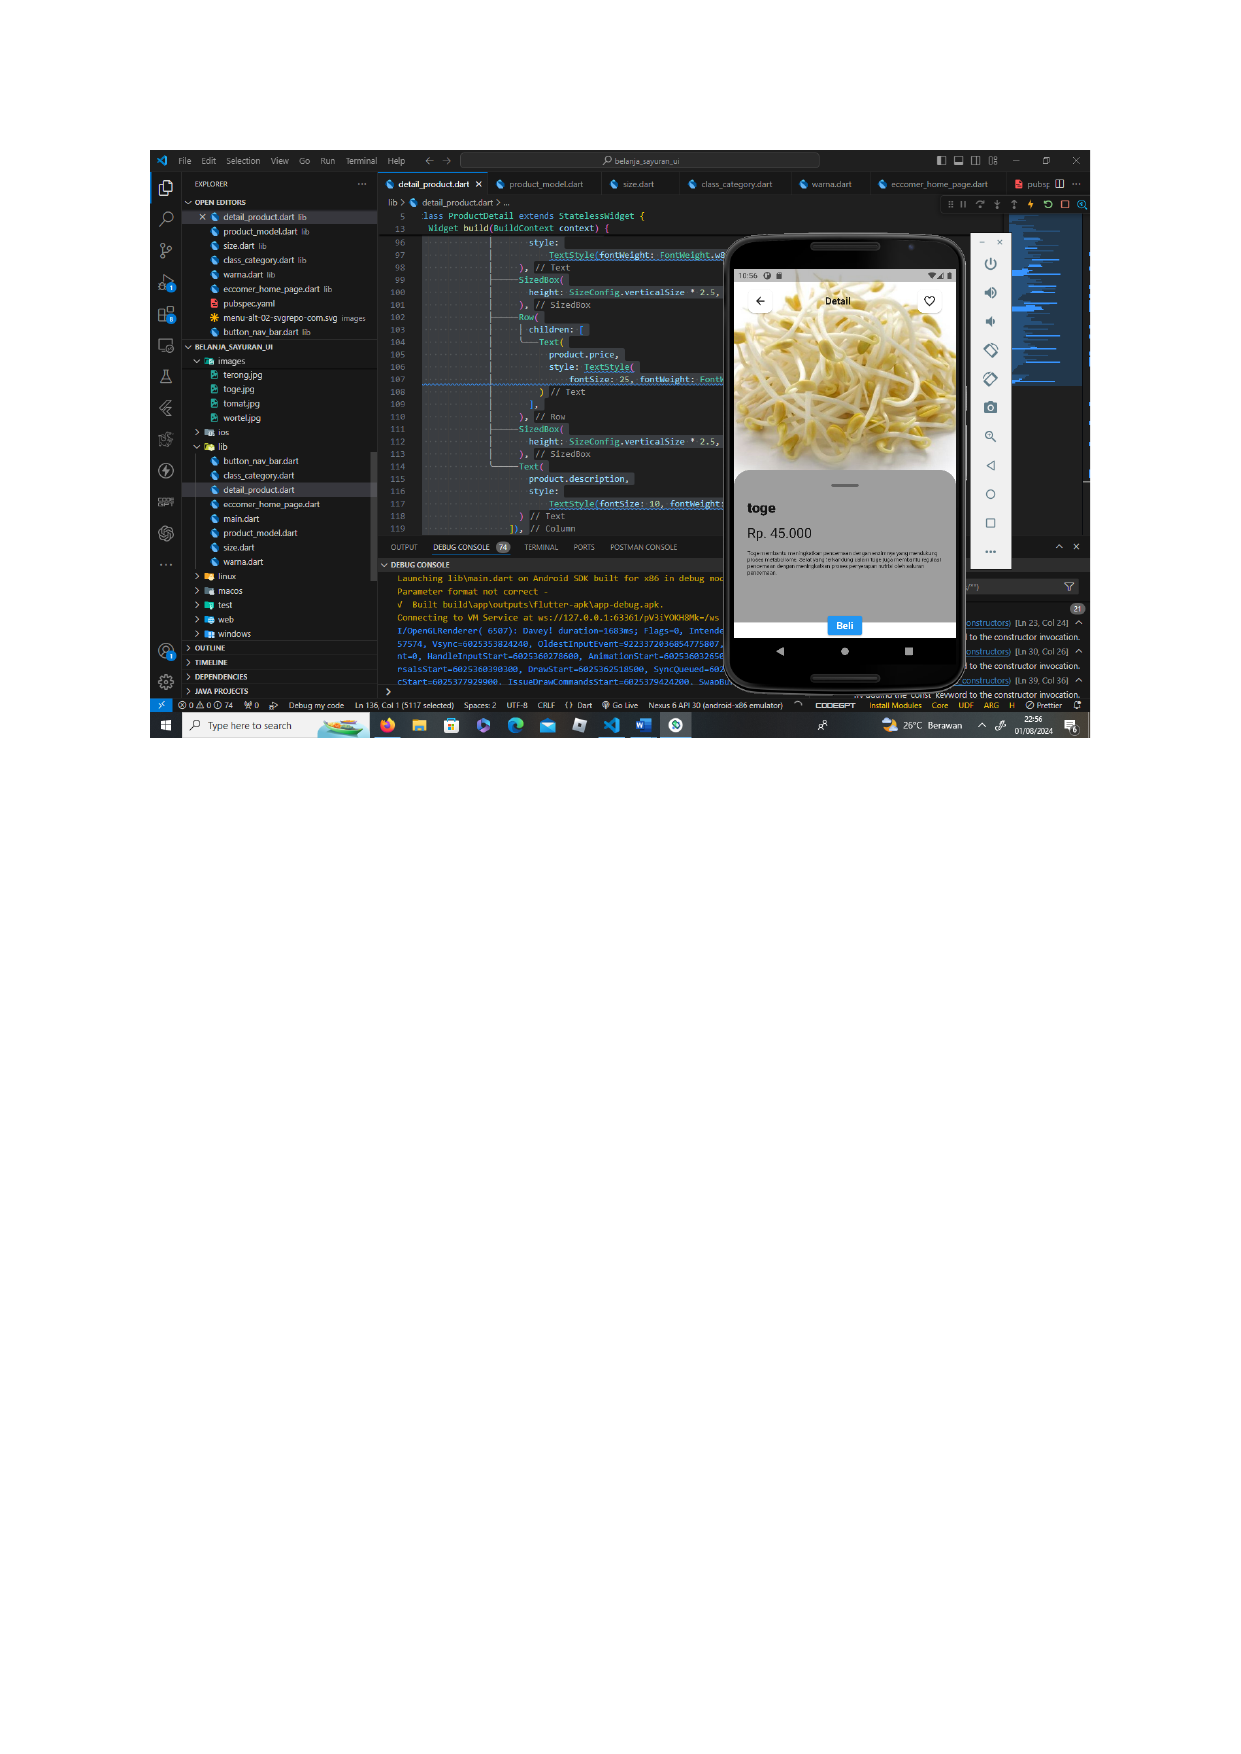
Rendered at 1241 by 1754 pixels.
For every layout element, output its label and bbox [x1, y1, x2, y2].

picture [150, 150, 1091, 738]
